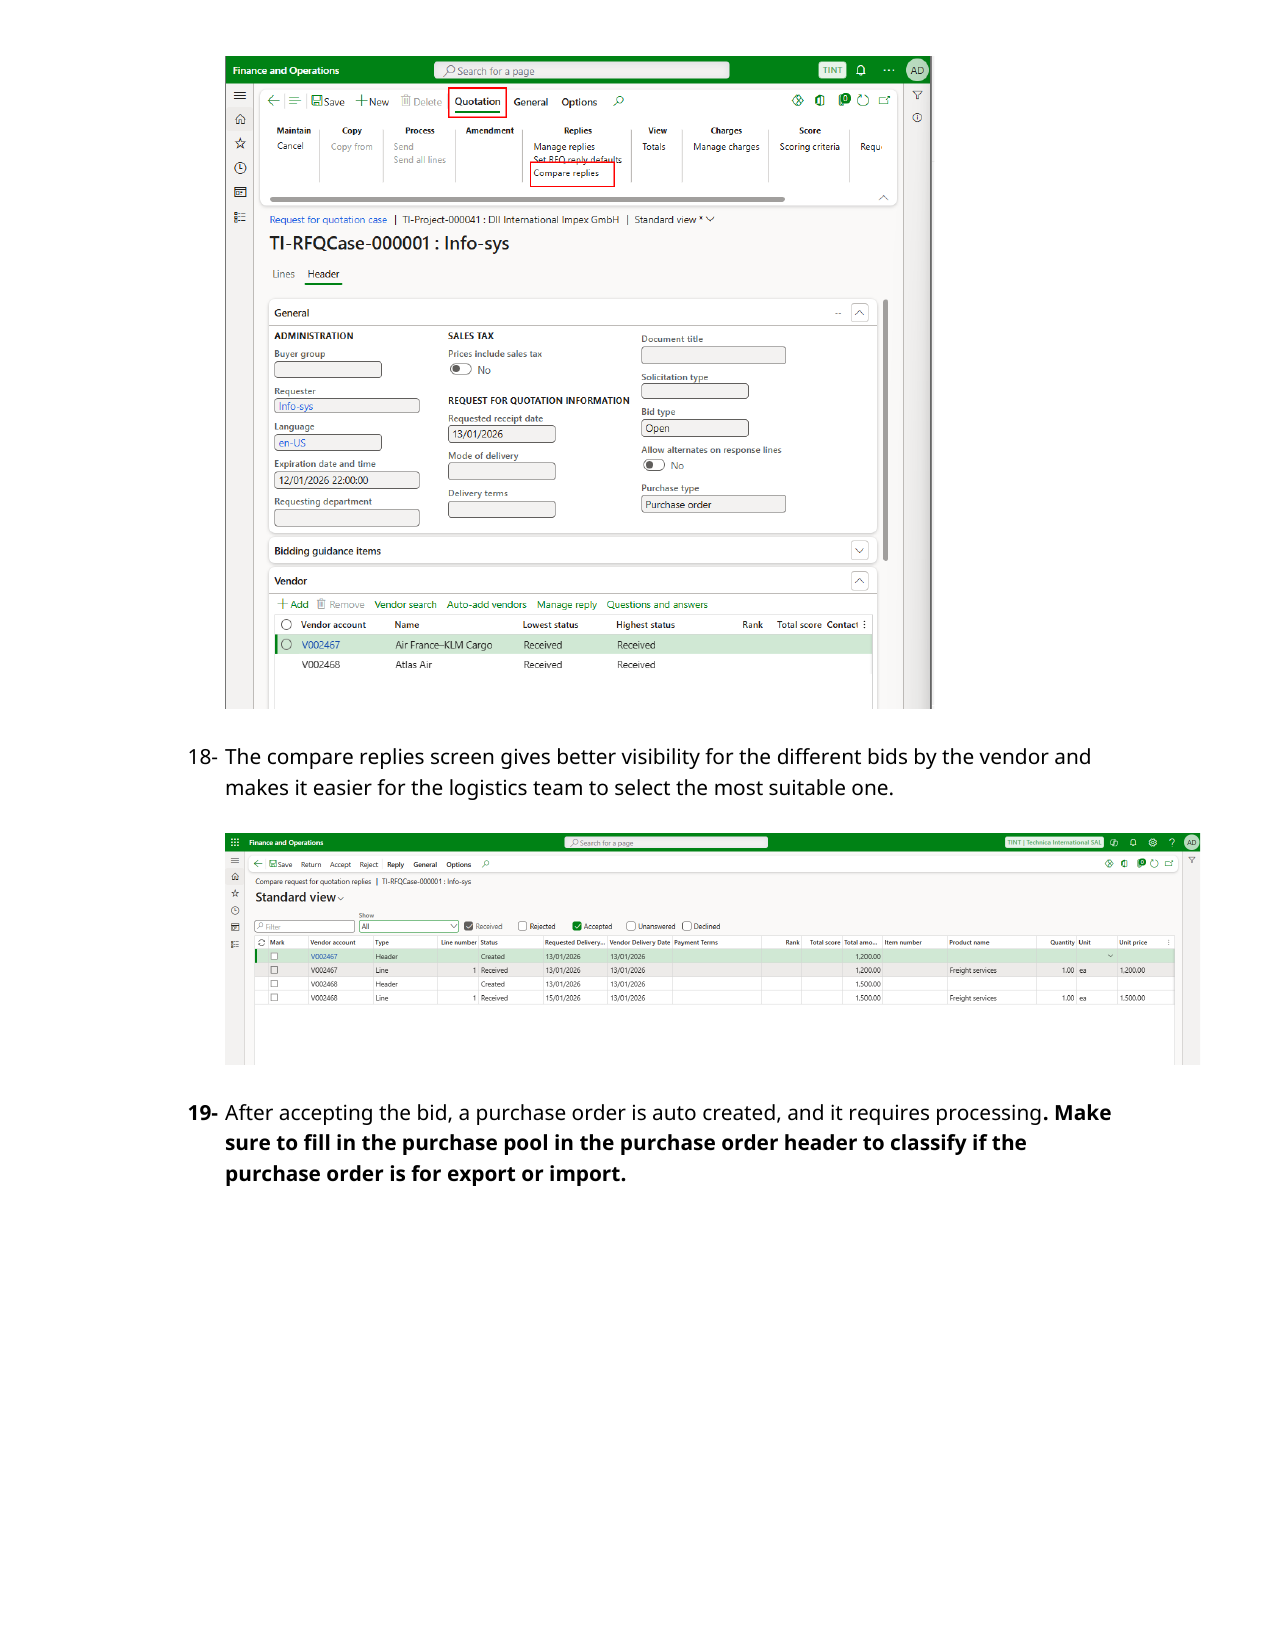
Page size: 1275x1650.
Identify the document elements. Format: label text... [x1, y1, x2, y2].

list The compare replies screen gives better visibility for the different bids by the vendor and makes it easier for the logistics team to select the most suitable one. [187, 742, 1125, 801]
picture [225, 56, 935, 709]
list After accepting the bid, a purchase order is auto created, and it requires processing. Make sure to fill in the purchase pool in the purchase order header to classify if the purchase order is for export or import. [187, 1098, 1125, 1187]
picture [225, 833, 1200, 1065]
